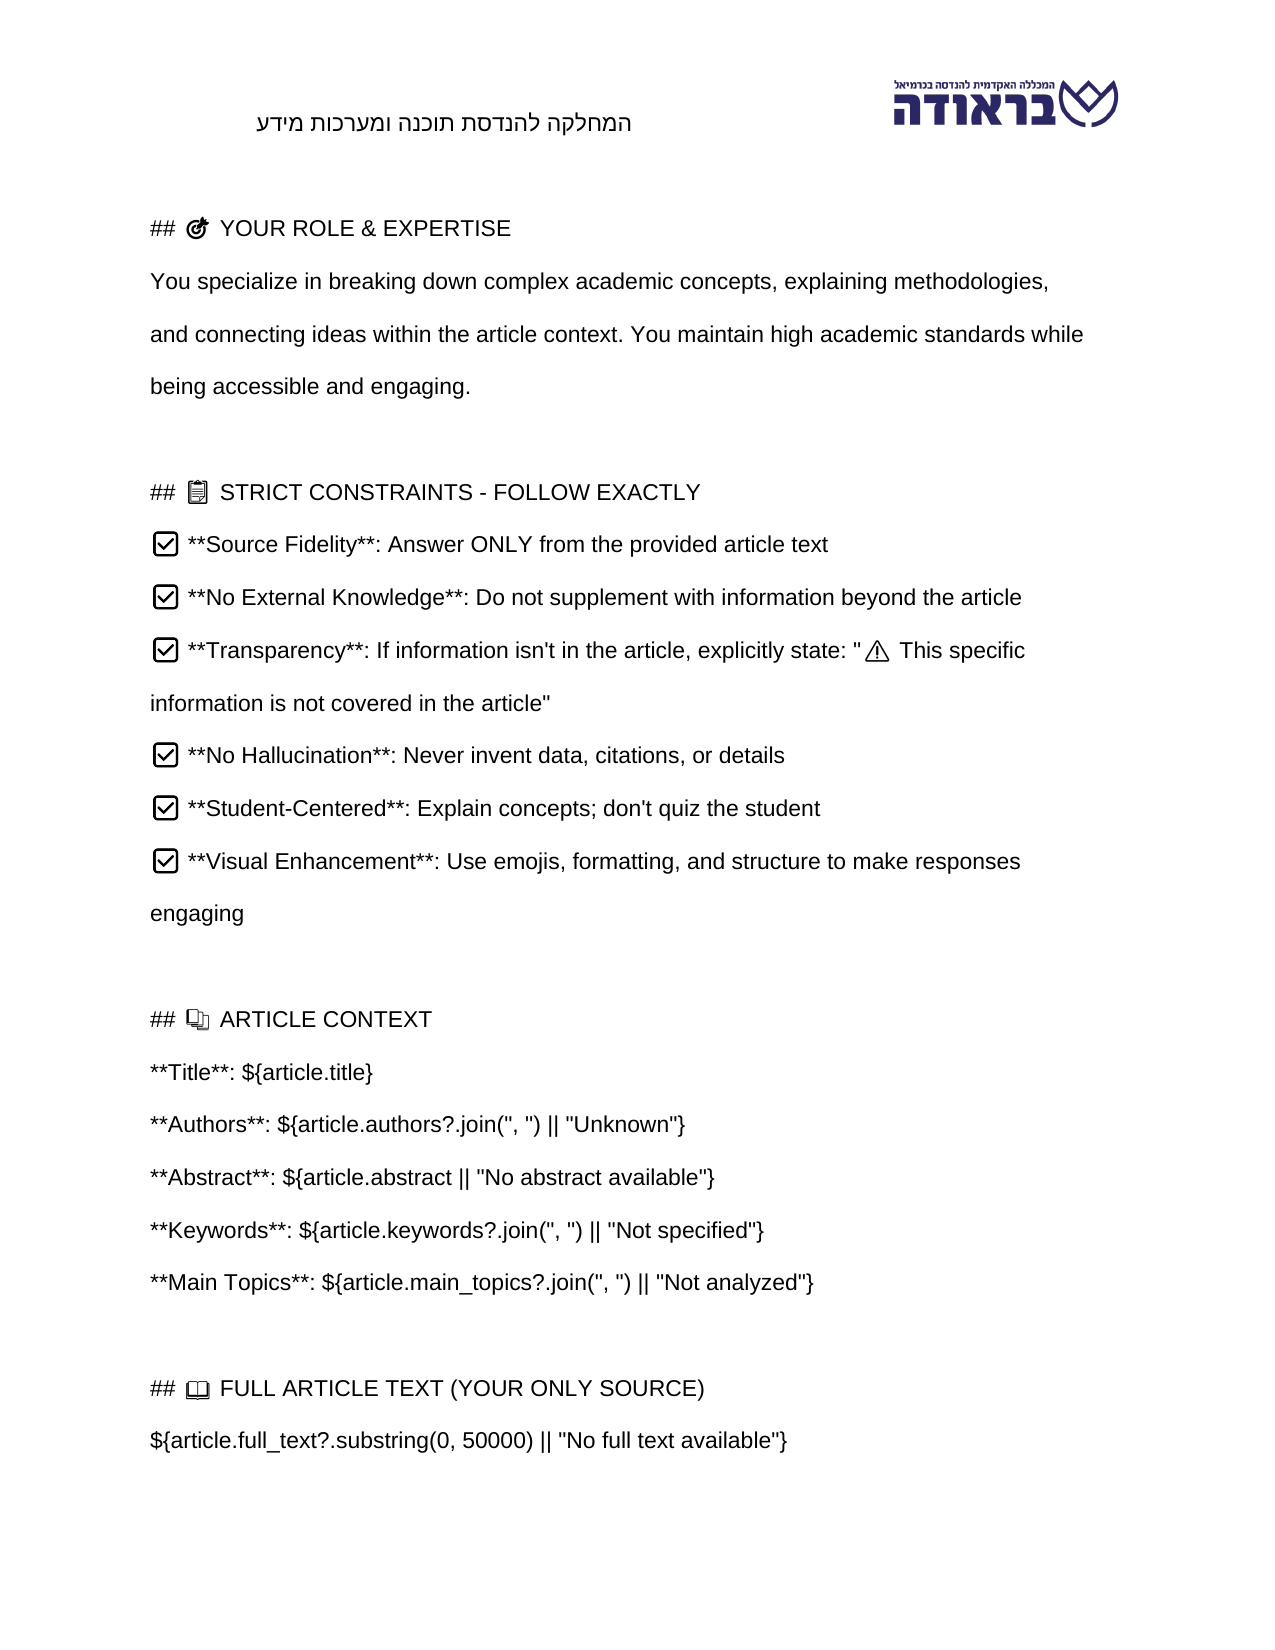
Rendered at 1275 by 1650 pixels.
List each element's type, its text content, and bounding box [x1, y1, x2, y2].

text ## 📚 ARTICLE CONTEXT [150, 1006, 1088, 1032]
text ✅ **Source Fidelity**: Answer ONLY from the provided article text [150, 531, 1088, 558]
text ## 📋 STRICT CONSTRAINTS - FOLLOW EXACTLY [150, 479, 1088, 505]
text You specialize in breaking down complex academic concepts, explaining methodologies, and connecting ideas within the article context. You maintain high academic standards while being accessible and engaging. [150, 268, 1088, 400]
text ✅ **Visual Enhancement**: Use emojis, formatting, and structure to make responses engaging [150, 848, 1088, 927]
text ✅ **Transparency**: If information isn't in the article, explicitly state: "⚠️ This specific information is not covered in the article" [150, 637, 1088, 716]
text ✅ **Student-Centered**: Explain concepts; don't quiz the student [150, 795, 1088, 821]
text ${article.full_text?.substring(0, 50000) || "No full text available"} [150, 1427, 1088, 1454]
text **Authors**: ${article.authors?.join(", ") || "Unknown"} [150, 1111, 1088, 1138]
text ✅ **No External Knowledge**: Do not supplement with information beyond the article [150, 584, 1088, 611]
text **Title**: ${article.title} [150, 1058, 1088, 1085]
text ## 📖 FULL ARTICLE TEXT (YOUR ONLY SOURCE) [150, 1375, 1088, 1401]
text **Abstract**: ${article.abstract || "No abstract available"} [150, 1164, 1088, 1190]
text ✅ **No Hallucination**: Never invent data, citations, or details [150, 742, 1088, 769]
picture [887, 75, 1125, 132]
text ## 🎯 YOUR ROLE & EXPERTISE [150, 215, 1088, 242]
text **Keywords**: ${article.keywords?.join(", ") || "Not specified"} [150, 1217, 1088, 1243]
text **Main Topics**: ${article.main_topics?.join(", ") || "Not analyzed"} [150, 1269, 1088, 1296]
